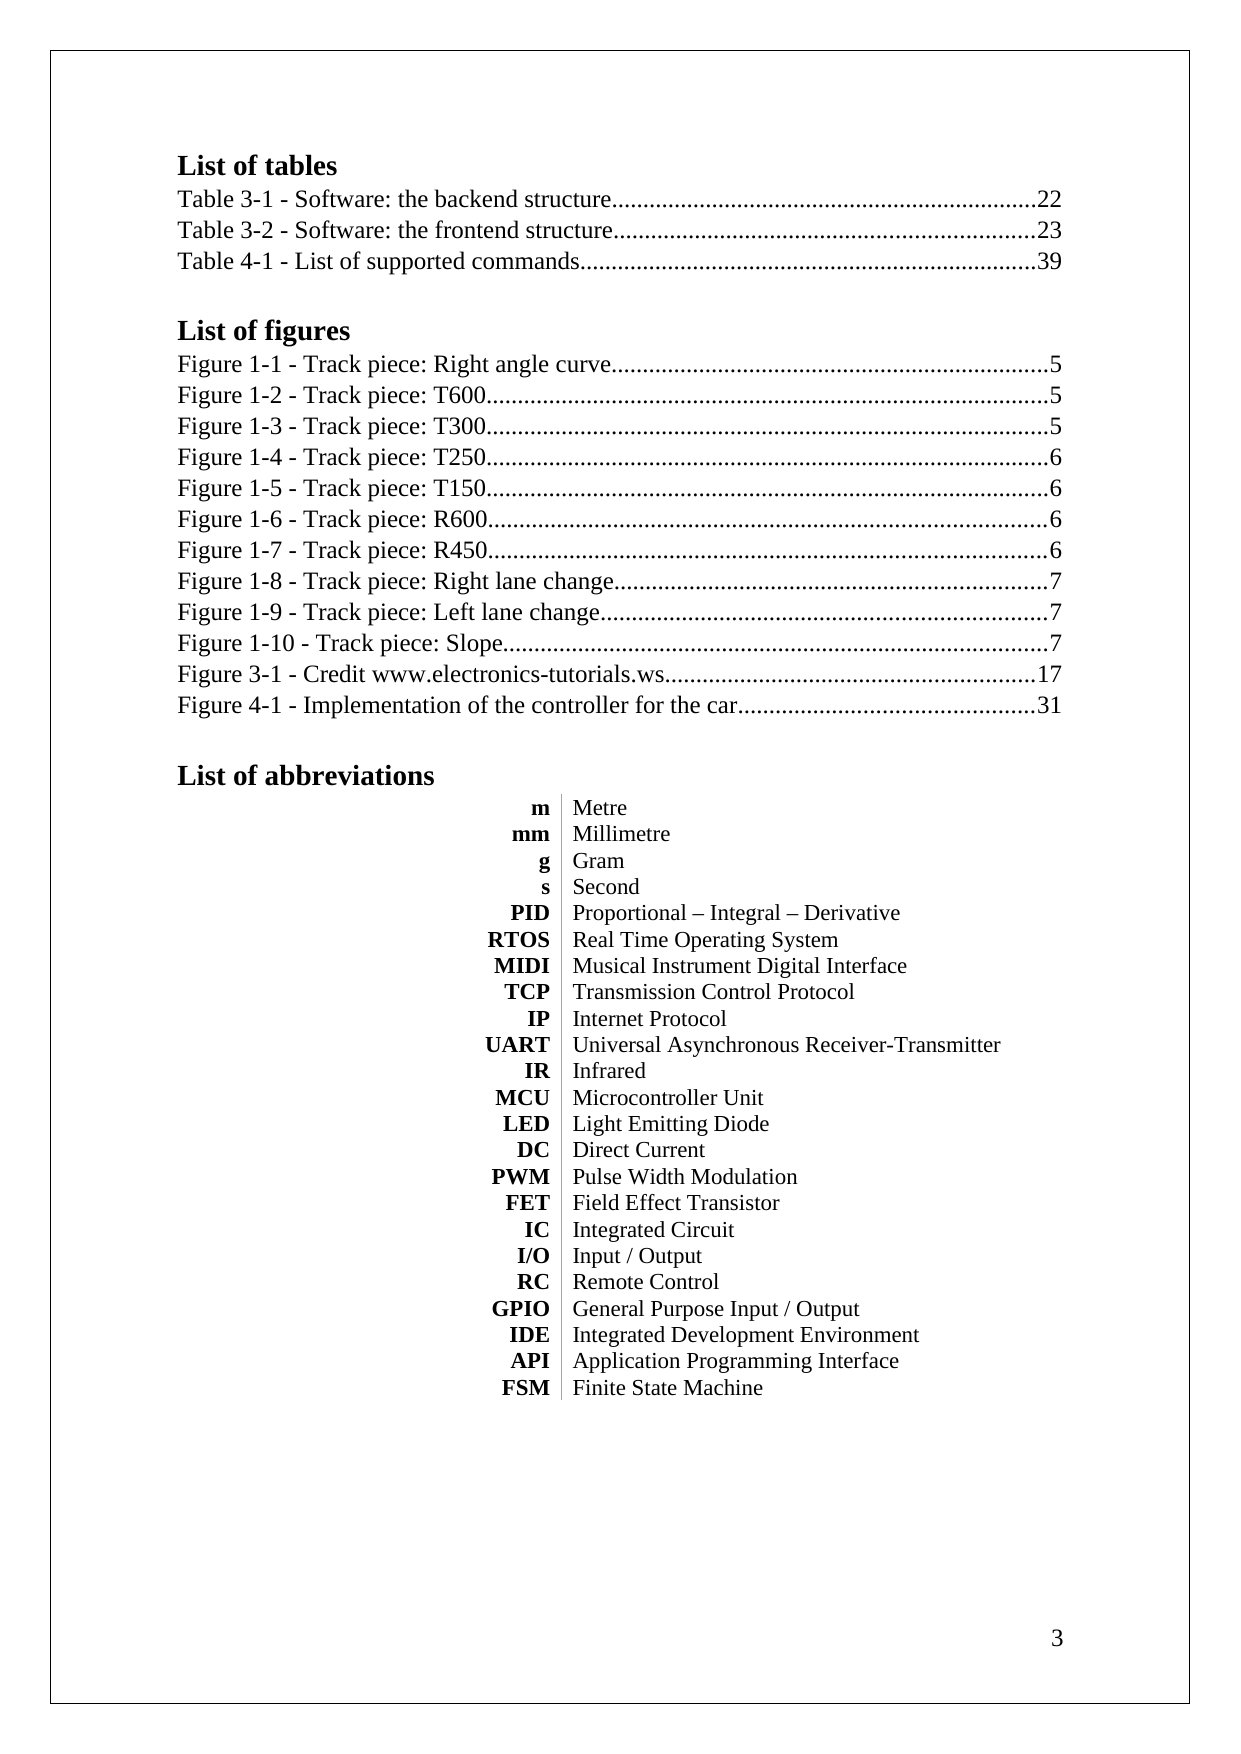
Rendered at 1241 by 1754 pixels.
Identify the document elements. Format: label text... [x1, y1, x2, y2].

table_header Metre [562, 794, 1062, 820]
table_cell Proportional – Integral – Derivative [562, 899, 1062, 926]
table_cell Transmission Control Protocol [562, 979, 1062, 1005]
table_cell Application Programming Interface [562, 1348, 1062, 1374]
text List of figures [177, 313, 1063, 347]
table_cell Integrated Development Environment [562, 1321, 1062, 1347]
table_cell TCP [177, 979, 561, 1005]
text Table 3-1 - Software: the backend structure 22 [177, 184, 1063, 212]
table_cell mm [177, 820, 561, 847]
table_cell Real Time Operating System [562, 926, 1062, 952]
table_cell g [177, 847, 561, 873]
table_cell Internet Protocol [562, 1005, 1062, 1031]
table_cell API [177, 1348, 561, 1374]
text List of abbreviations [177, 758, 1063, 791]
table_cell MCU [177, 1084, 561, 1110]
table_cell PID [177, 899, 561, 926]
text Figure 1-2 - Track piece: T600 5 [177, 380, 1063, 409]
table_cell RC [177, 1268, 561, 1295]
table_cell Microcontroller Unit [562, 1084, 1062, 1110]
table_cell IP [177, 1005, 561, 1031]
table_cell Musical Instrument Digital Interface [562, 952, 1062, 978]
table_cell Second [562, 873, 1062, 899]
text Figure 1-10 - Track piece: Slope 7 [177, 628, 1063, 657]
text Figure 1-6 - Track piece: R600 6 [177, 504, 1063, 533]
text Figure 1-8 - Track piece: Right lane change 7 [177, 566, 1063, 595]
text Figure 3-1 - Credit www.electronics-tutorials.ws 17 [177, 659, 1063, 688]
table_cell Millimetre [562, 820, 1062, 847]
table_cell Universal Asynchronous Receiver-Transmitter [562, 1031, 1062, 1057]
table_cell Light Emitting Diode [562, 1110, 1062, 1137]
table_cell GPIO [177, 1295, 561, 1321]
table_cell Integrated Circuit [562, 1216, 1062, 1242]
table_cell I/O [177, 1242, 561, 1268]
text Figure 1-7 - Track piece: R450 6 [177, 535, 1063, 564]
text Figure 4-1 - Implementation of the controller for the car 31 [177, 691, 1063, 719]
table_cell IC [177, 1216, 561, 1242]
table_cell PWM [177, 1163, 561, 1189]
table_cell FSM [177, 1374, 561, 1400]
text Table 3-2 - Software: the frontend structure 23 [177, 215, 1063, 243]
table_cell IDE [177, 1321, 561, 1347]
text Table 4-1 - List of supported commands 39 [177, 246, 1063, 274]
text Figure 1-9 - Track piece: Left lane change 7 [177, 597, 1063, 626]
table_cell Finite State Machine [562, 1374, 1062, 1400]
table_cell DC [177, 1137, 561, 1163]
table_cell Field Effect Transistor [562, 1189, 1062, 1216]
text Figure 1-4 - Track piece: T250 6 [177, 442, 1063, 471]
table_cell Pulse Width Modulation [562, 1163, 1062, 1189]
text Figure 1-1 - Track piece: Right angle curve 5 [177, 349, 1063, 378]
text Figure 1-3 - Track piece: T300 5 [177, 411, 1063, 440]
table_cell IR [177, 1058, 561, 1084]
table_header m [177, 794, 561, 820]
table_cell Gram [562, 847, 1062, 873]
table_cell RTOS [177, 926, 561, 952]
table_cell General Purpose Input / Output [562, 1295, 1062, 1321]
text List of tables [177, 148, 1063, 181]
table_cell s [177, 873, 561, 899]
table_cell FET [177, 1189, 561, 1216]
table_cell Infrared [562, 1058, 1062, 1084]
table_cell MIDI [177, 952, 561, 978]
table_cell Input / Output [562, 1242, 1062, 1268]
text Figure 1-5 - Track piece: T150 6 [177, 473, 1063, 502]
table_cell Direct Current [562, 1137, 1062, 1163]
table_cell LED [177, 1110, 561, 1137]
table_cell UART [177, 1031, 561, 1057]
table_cell Remote Control [562, 1268, 1062, 1295]
